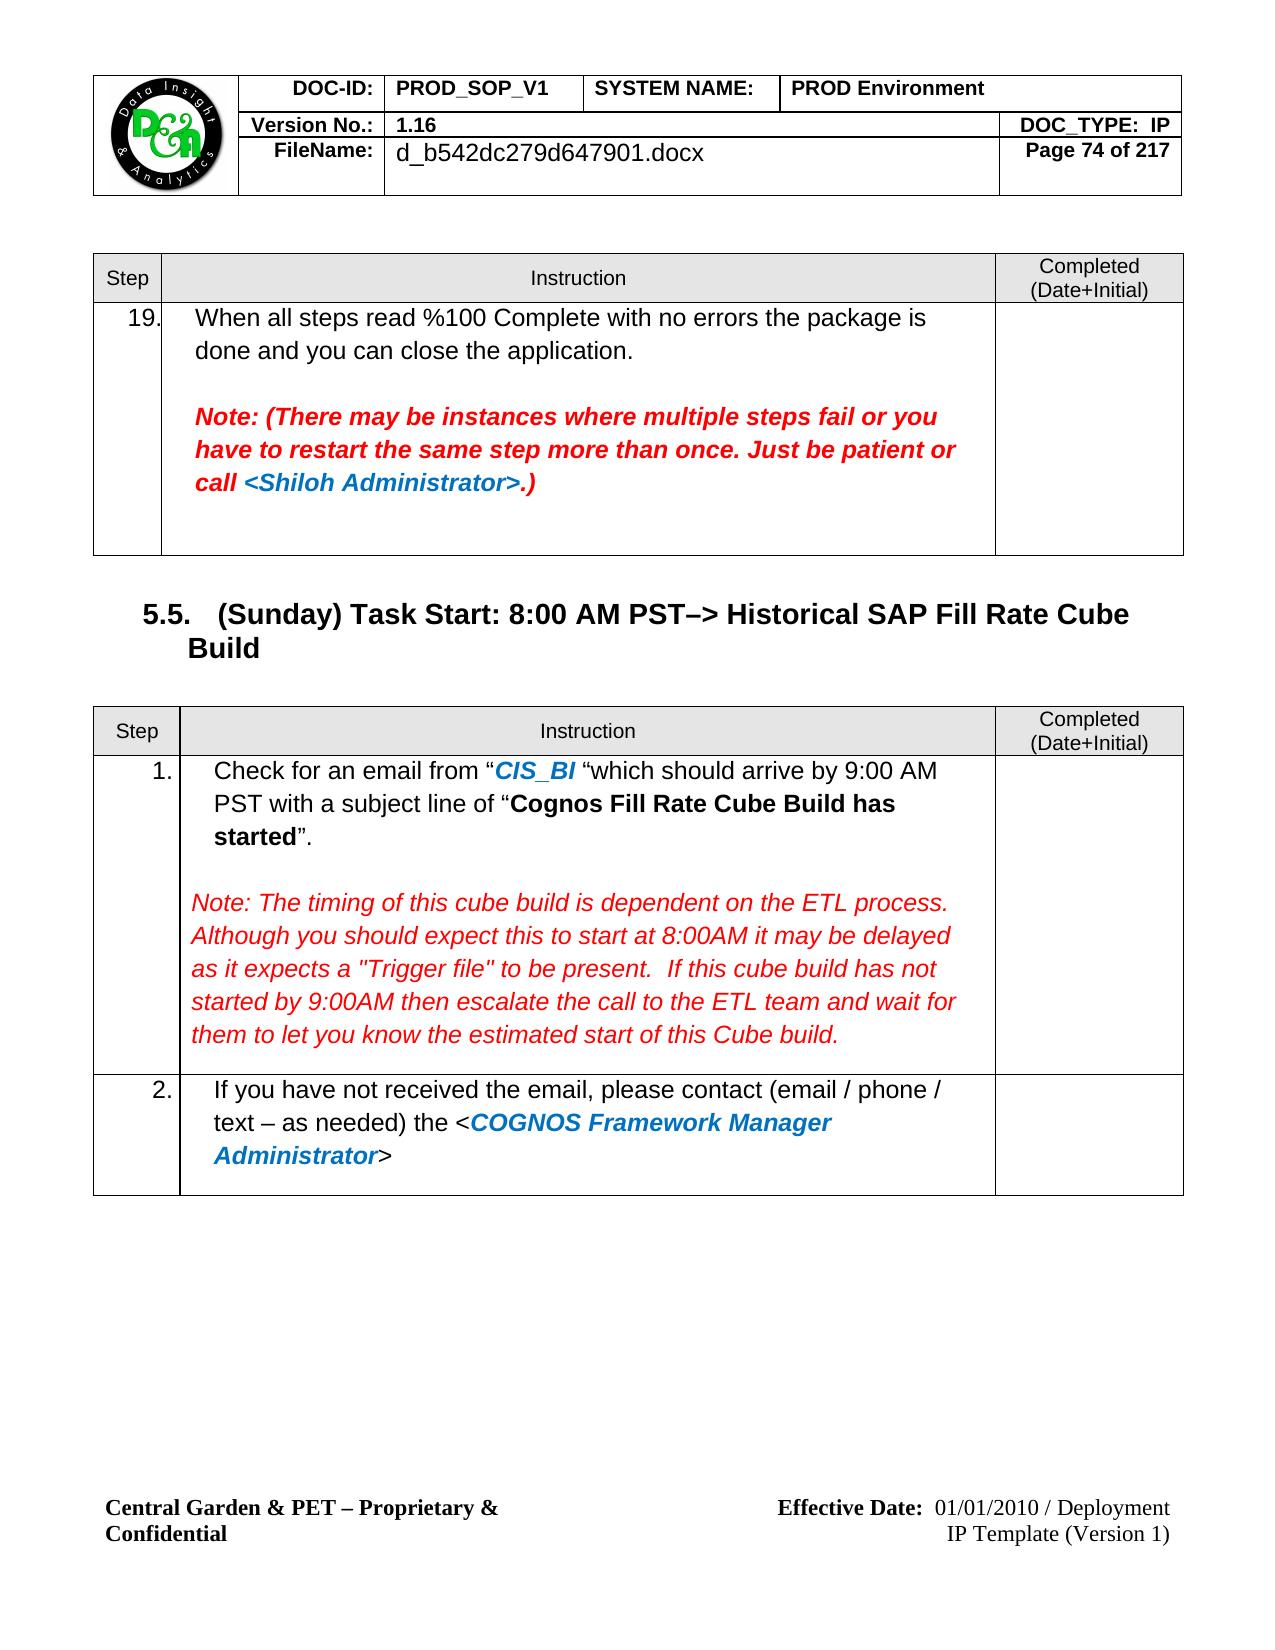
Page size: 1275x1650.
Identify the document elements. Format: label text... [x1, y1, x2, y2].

table_cell [996, 1075, 1183, 1195]
picture [108, 76, 227, 195]
table_cell [94, 1075, 179, 1195]
table_cell If you have not received the email, please contact (email / phone / text – as needed) the <COGNOS Framework Manager Administrator> [181, 1075, 995, 1195]
table_cell Check for an email from “CIS_BI “which should arrive by 9:00 AM PST with a subject line of “Cognos Fill Rate Cube Build has started”. Note: The timing of this cube build is dependent on the ETL process. Although you should expect this to start at 8:00AM it may be delayed as it expects a "Trigger file" to be present. If this cube build has not started by 9:00AM then escalate the call to the ETL team and wait for them to let you know the estimated start of this Cube build. [181, 756, 995, 1074]
table_header Completed (Date+Initial) [996, 707, 1183, 755]
table_header Completed (Date+Initial) [996, 254, 1183, 302]
table_cell [996, 756, 1183, 1074]
table_cell [94, 756, 179, 1074]
subtitle (Sunday) Task Start: 8:00 AM PST–> Historical SAP Fill Rate Cube Build [142, 597, 1170, 664]
table_header Step [94, 254, 161, 302]
table_cell [996, 303, 1183, 555]
table_header Step [94, 707, 179, 755]
table_cell When all steps read %100 Complete with no errors the package is done and you can close the application. Note: (There may be instances where multiple steps fail or you have to restart the same step more than once. Just be patient or call <Shiloh Administrator>.) [162, 303, 995, 555]
table_header Instruction [162, 254, 995, 302]
table_cell [94, 303, 161, 555]
table_header Instruction [181, 707, 995, 755]
